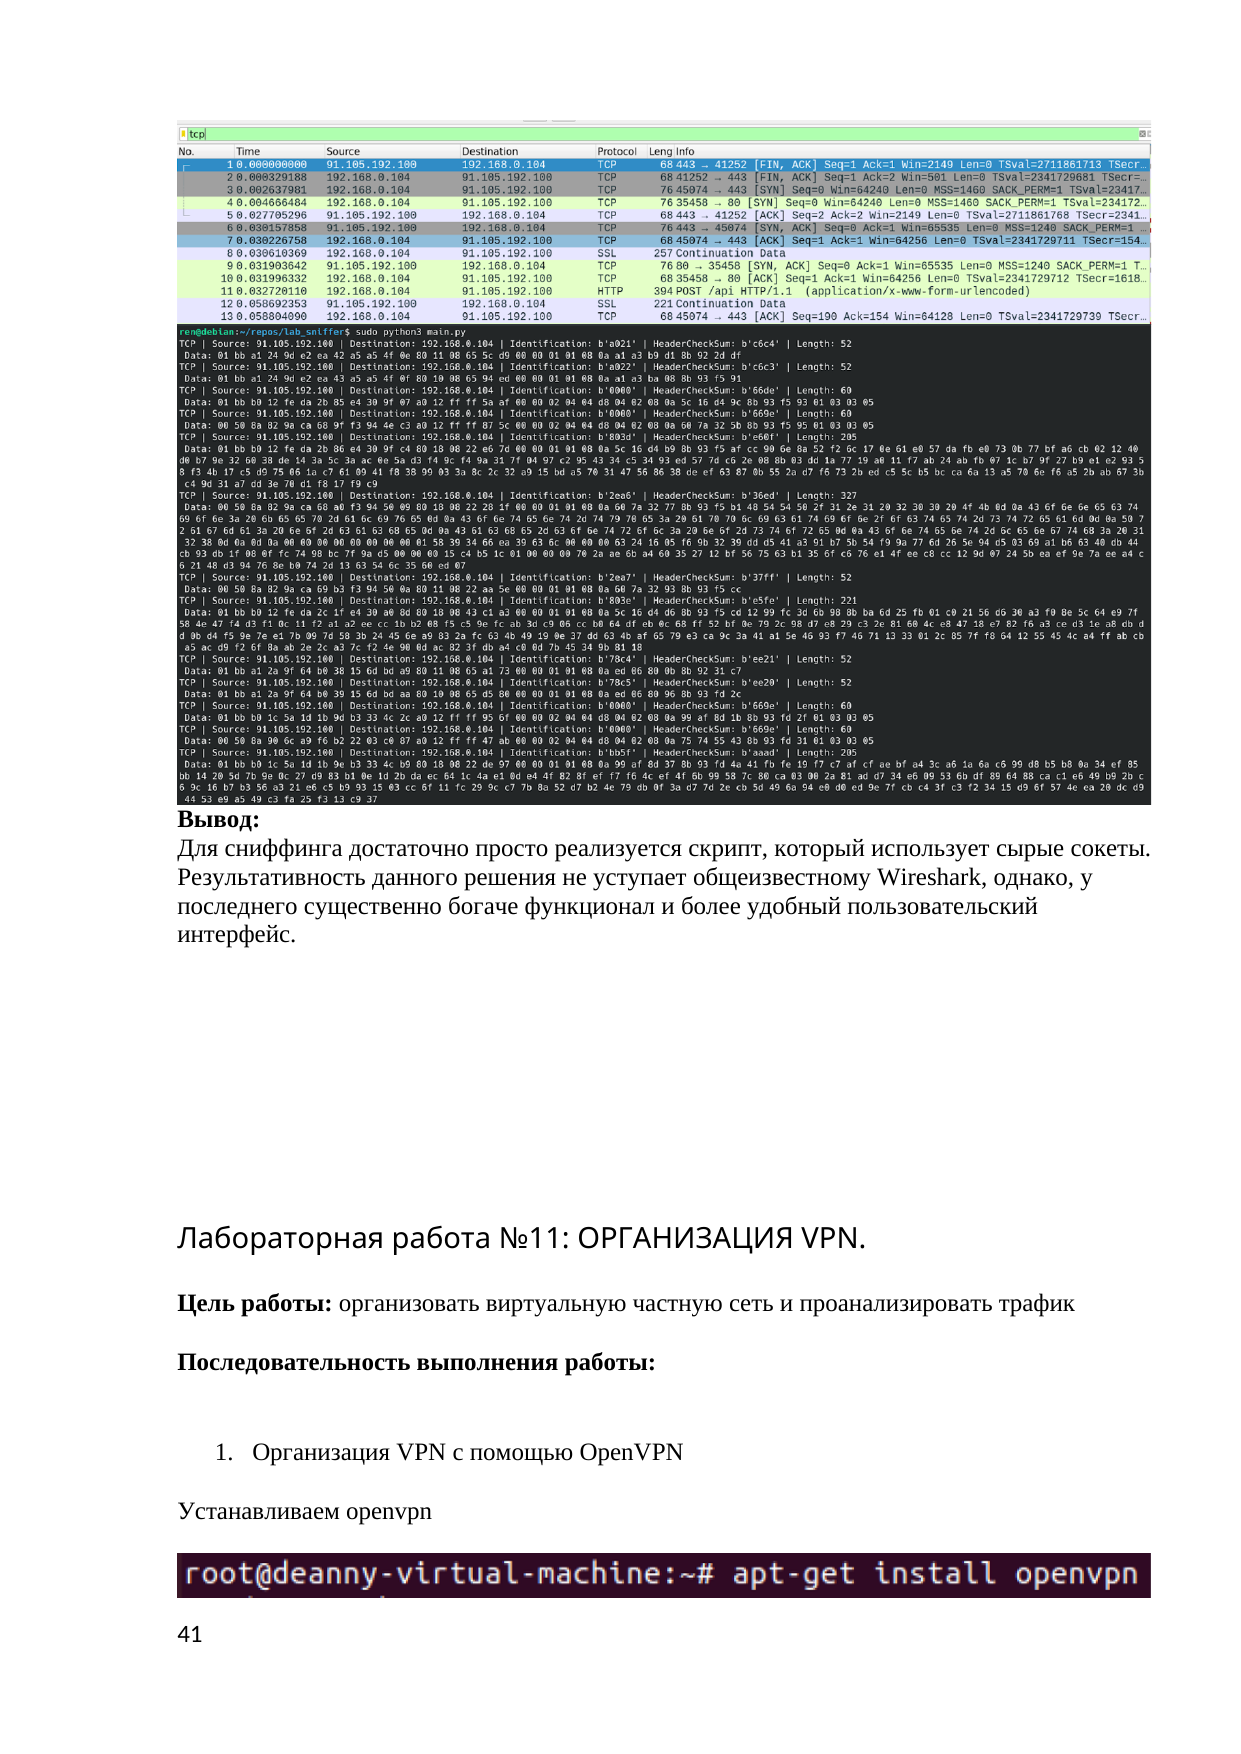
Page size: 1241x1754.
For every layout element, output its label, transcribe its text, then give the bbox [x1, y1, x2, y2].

picture [177, 1553, 1152, 1598]
picture [177, 120, 1152, 805]
text Устанавливаем openvpn [177, 1496, 1152, 1525]
text Вывод: [177, 805, 1152, 833]
text Цель работы: организовать виртуальную частную сеть и проанализировать трафик [177, 1288, 1152, 1316]
list Организация VPN с помощью OpenVPN [214, 1437, 1152, 1465]
text Последовательность выполнения работы: [177, 1347, 1152, 1376]
subtitle Лабораторная работа №11: ОРГАНИЗАЦИЯ VPN. [177, 1217, 1152, 1257]
text Для сниффинга достаточно просто реализуется скрипт, который использует сырые сокеты. Результативность данного решения не уступает общеизвестному Wireshark, однако, у последнего существенно богаче функционал и более удобный пользовательский интерфейс. [177, 833, 1152, 948]
